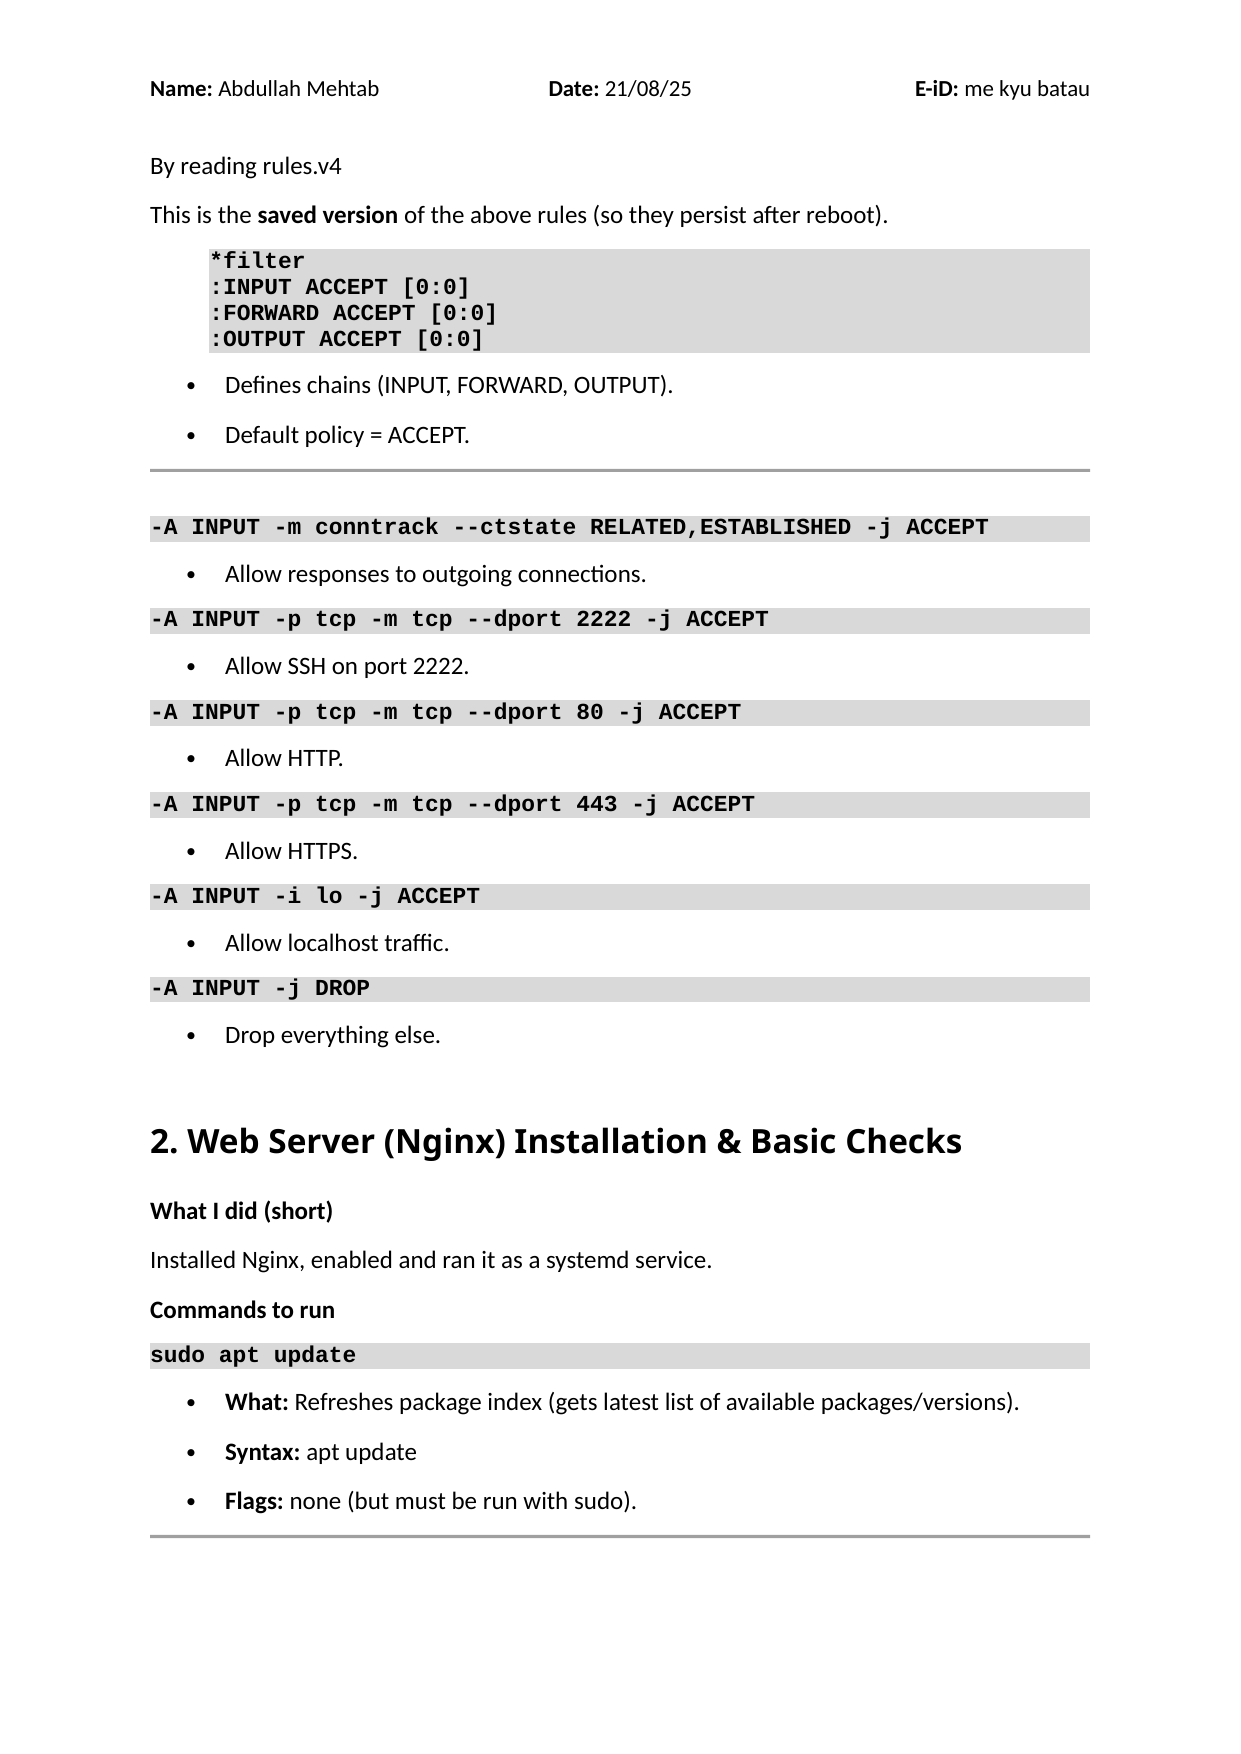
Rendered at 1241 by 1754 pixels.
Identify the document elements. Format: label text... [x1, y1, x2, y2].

text -A INPUT -p tcp -m tcp --dport 2222 -j ACCEPT [150, 608, 1090, 634]
list Allow responses to outgoing connections. [187, 558, 1090, 589]
text -A INPUT -m conntrack --ctstate RELATED,ESTABLISHED -j ACCEPT [150, 516, 1090, 542]
text -A INPUT -p tcp -m tcp --dport 443 -j ACCEPT [150, 792, 1090, 818]
text :INPUT ACCEPT [0:0] [209, 275, 1090, 301]
list Allow SSH on port 2222. [187, 650, 1090, 681]
list Defines chains (INPUT, FORWARD, OUTPUT). [187, 369, 1090, 400]
list Default policy = ACCEPT. [187, 419, 1090, 450]
list Allow HTTP. [187, 743, 1090, 773]
text Installed Nginx, enabled and ran it as a systemd service. [150, 1244, 1090, 1275]
text :OUTPUT ACCEPT [0:0] [209, 327, 1090, 353]
list Allow HTTPS. [187, 835, 1090, 865]
text By reading rules.v4 [150, 150, 1090, 181]
text sudo apt update [150, 1343, 1090, 1369]
text *filter [209, 249, 1090, 275]
text Commands to run [150, 1294, 1090, 1324]
text This is the saved version of the above rules (so they persist after reboot). [150, 199, 1090, 230]
list Flags: none (but must be run with sudo). [187, 1485, 1090, 1516]
text What I did (short) [150, 1195, 1090, 1225]
list Allow localhost traffic. [187, 927, 1090, 957]
list What: Refreshes package index (gets latest list of available packages/versions). [187, 1386, 1090, 1417]
text -A INPUT -i lo -j ACCEPT [150, 884, 1090, 910]
list Syntax: apt update [187, 1436, 1090, 1466]
text -A INPUT -p tcp -m tcp --dport 80 -j ACCEPT [150, 700, 1090, 726]
text :FORWARD ACCEPT [0:0] [209, 301, 1090, 327]
text -A INPUT -j DROP [150, 977, 1090, 1002]
subtitle 2. Web Server (Nginx) Installation & Basic Checks [150, 1118, 1090, 1164]
list Drop everything else. [187, 1019, 1090, 1050]
